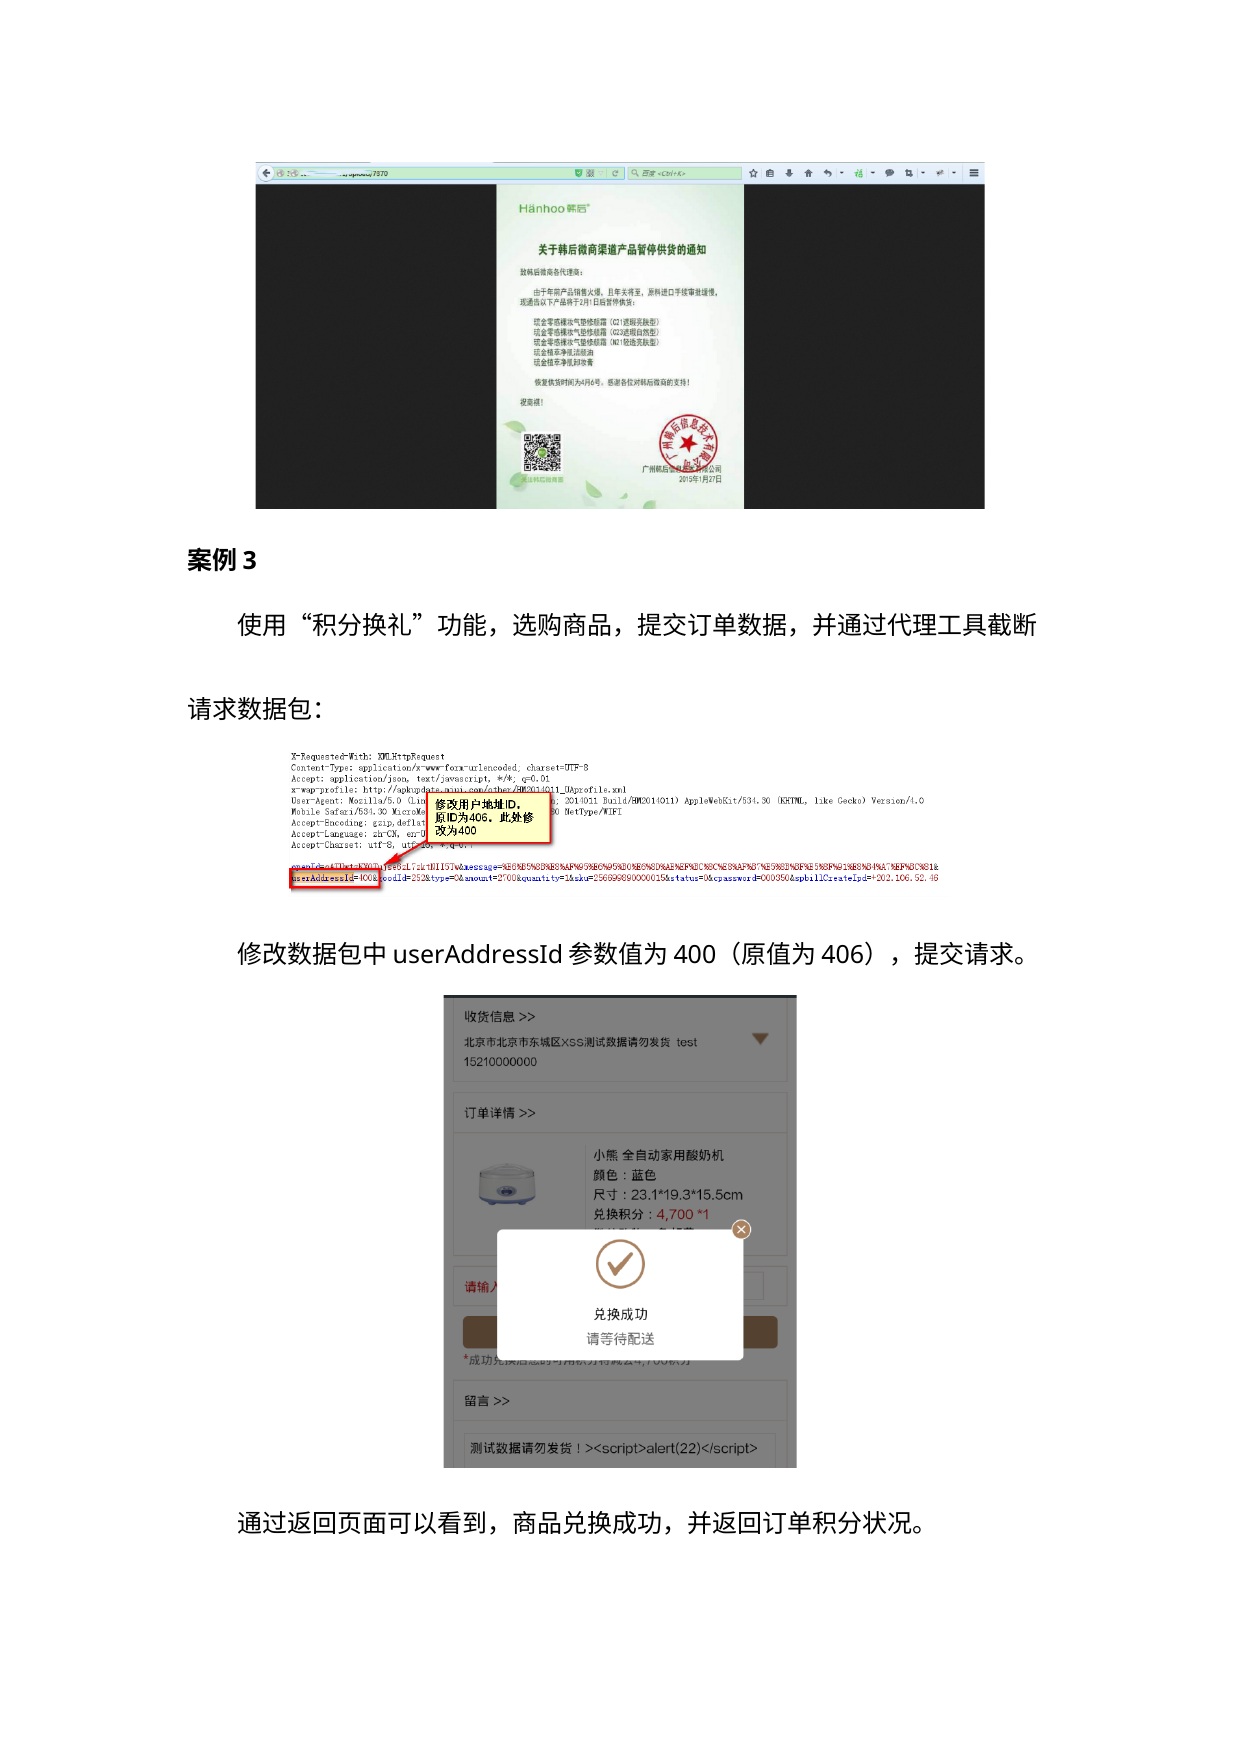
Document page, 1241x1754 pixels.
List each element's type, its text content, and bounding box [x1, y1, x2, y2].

text 案例3 [187, 526, 1053, 591]
text 使用“积分换礼”功能，选购商品，提交订单数据，并通过代理工具截断请求数据包： [187, 591, 1053, 740]
picture [255, 162, 985, 509]
text 通过返回页面可以看到，商品兑换成功，并返回订单积分状况。 [187, 1489, 1053, 1554]
text 修改数据包中userAddressId参数值为400（原值为406），提交请求。 [187, 920, 1053, 985]
picture [289, 751, 952, 897]
picture [443, 995, 797, 1468]
